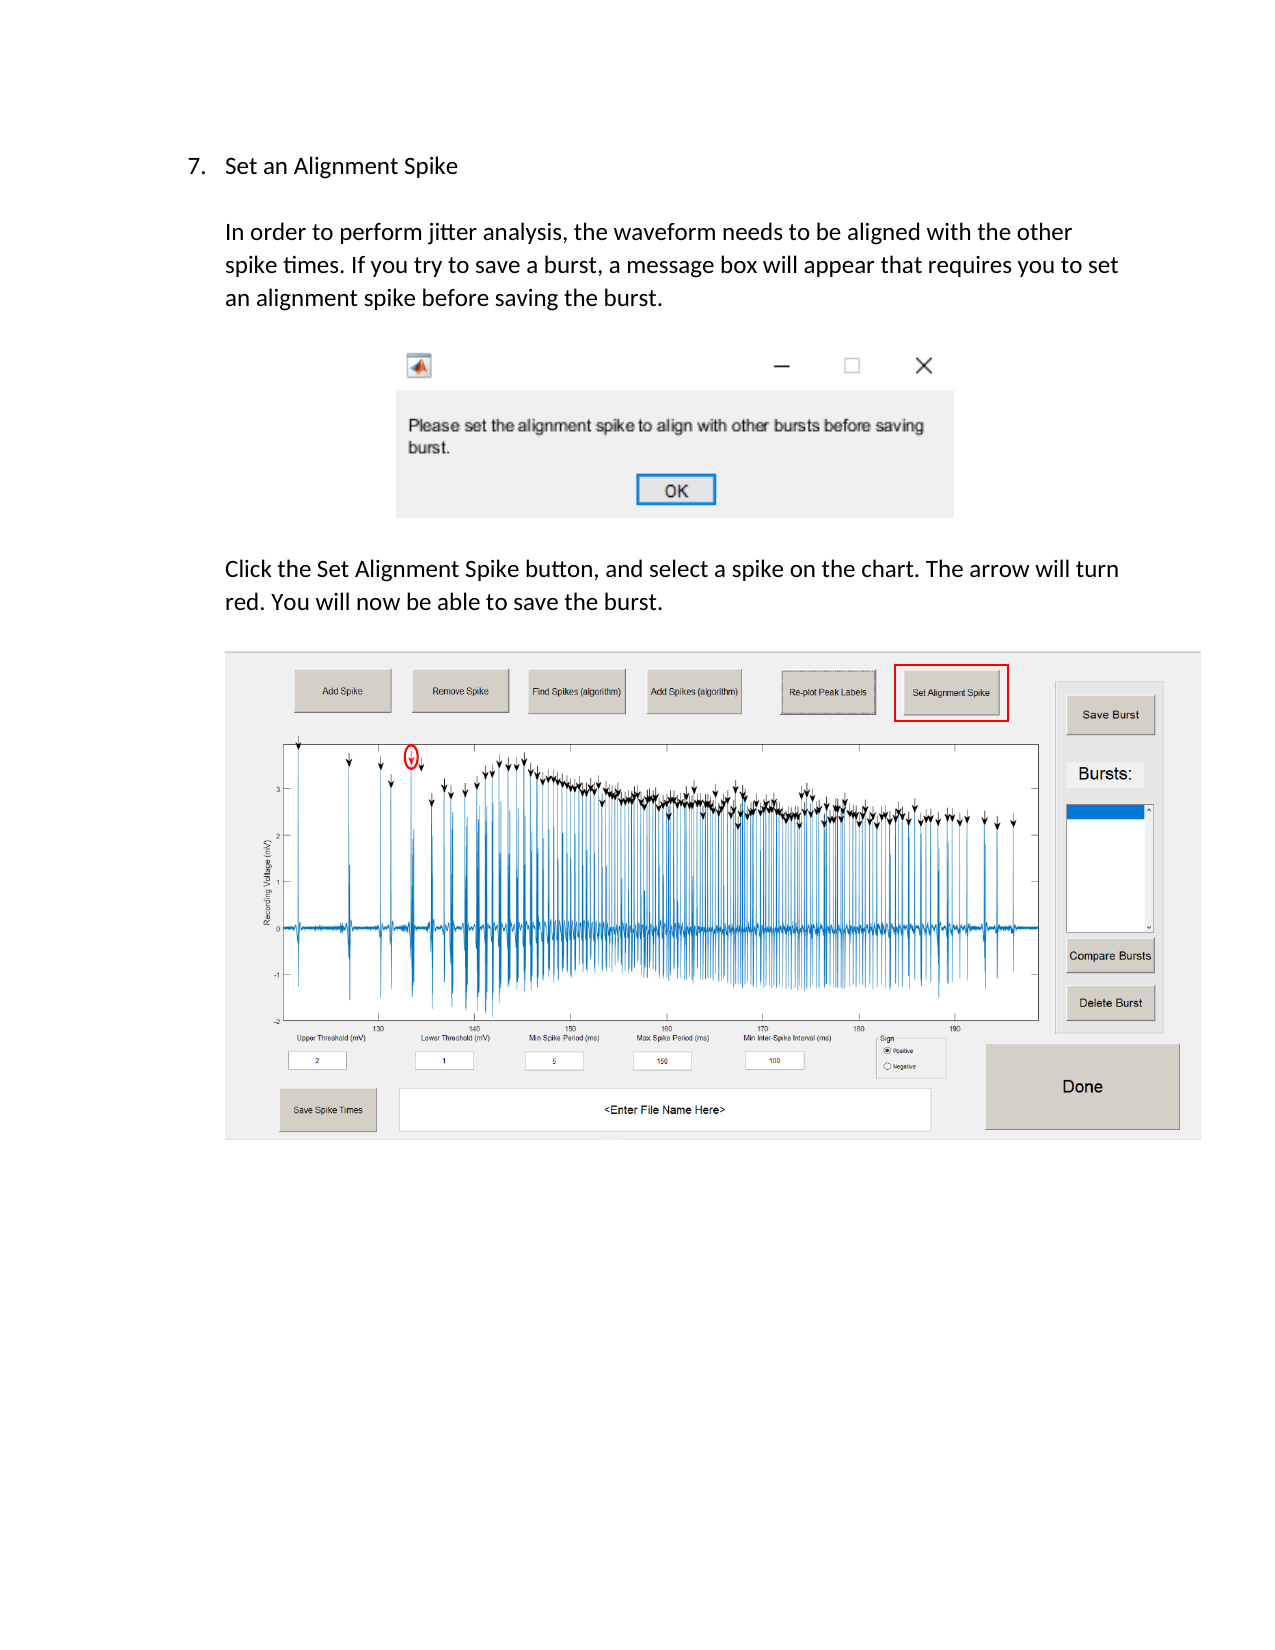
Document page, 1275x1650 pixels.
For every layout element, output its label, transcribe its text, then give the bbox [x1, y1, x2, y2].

text Click the Set Alignment Spike button, and select a spike on the chart. The arrow will turn red. You will now be able to save the burst. [225, 553, 1125, 616]
subtitle Set an Alignment Spike [187, 150, 1125, 181]
list In order to perform jitter analysis, the waveform needs to be aligned with the other spike times. If you try to save a burst, a message box will appear that requires you to set an alignment spike before saving the burst. [225, 216, 1125, 312]
picture [396, 347, 954, 518]
picture [225, 651, 1201, 1140]
